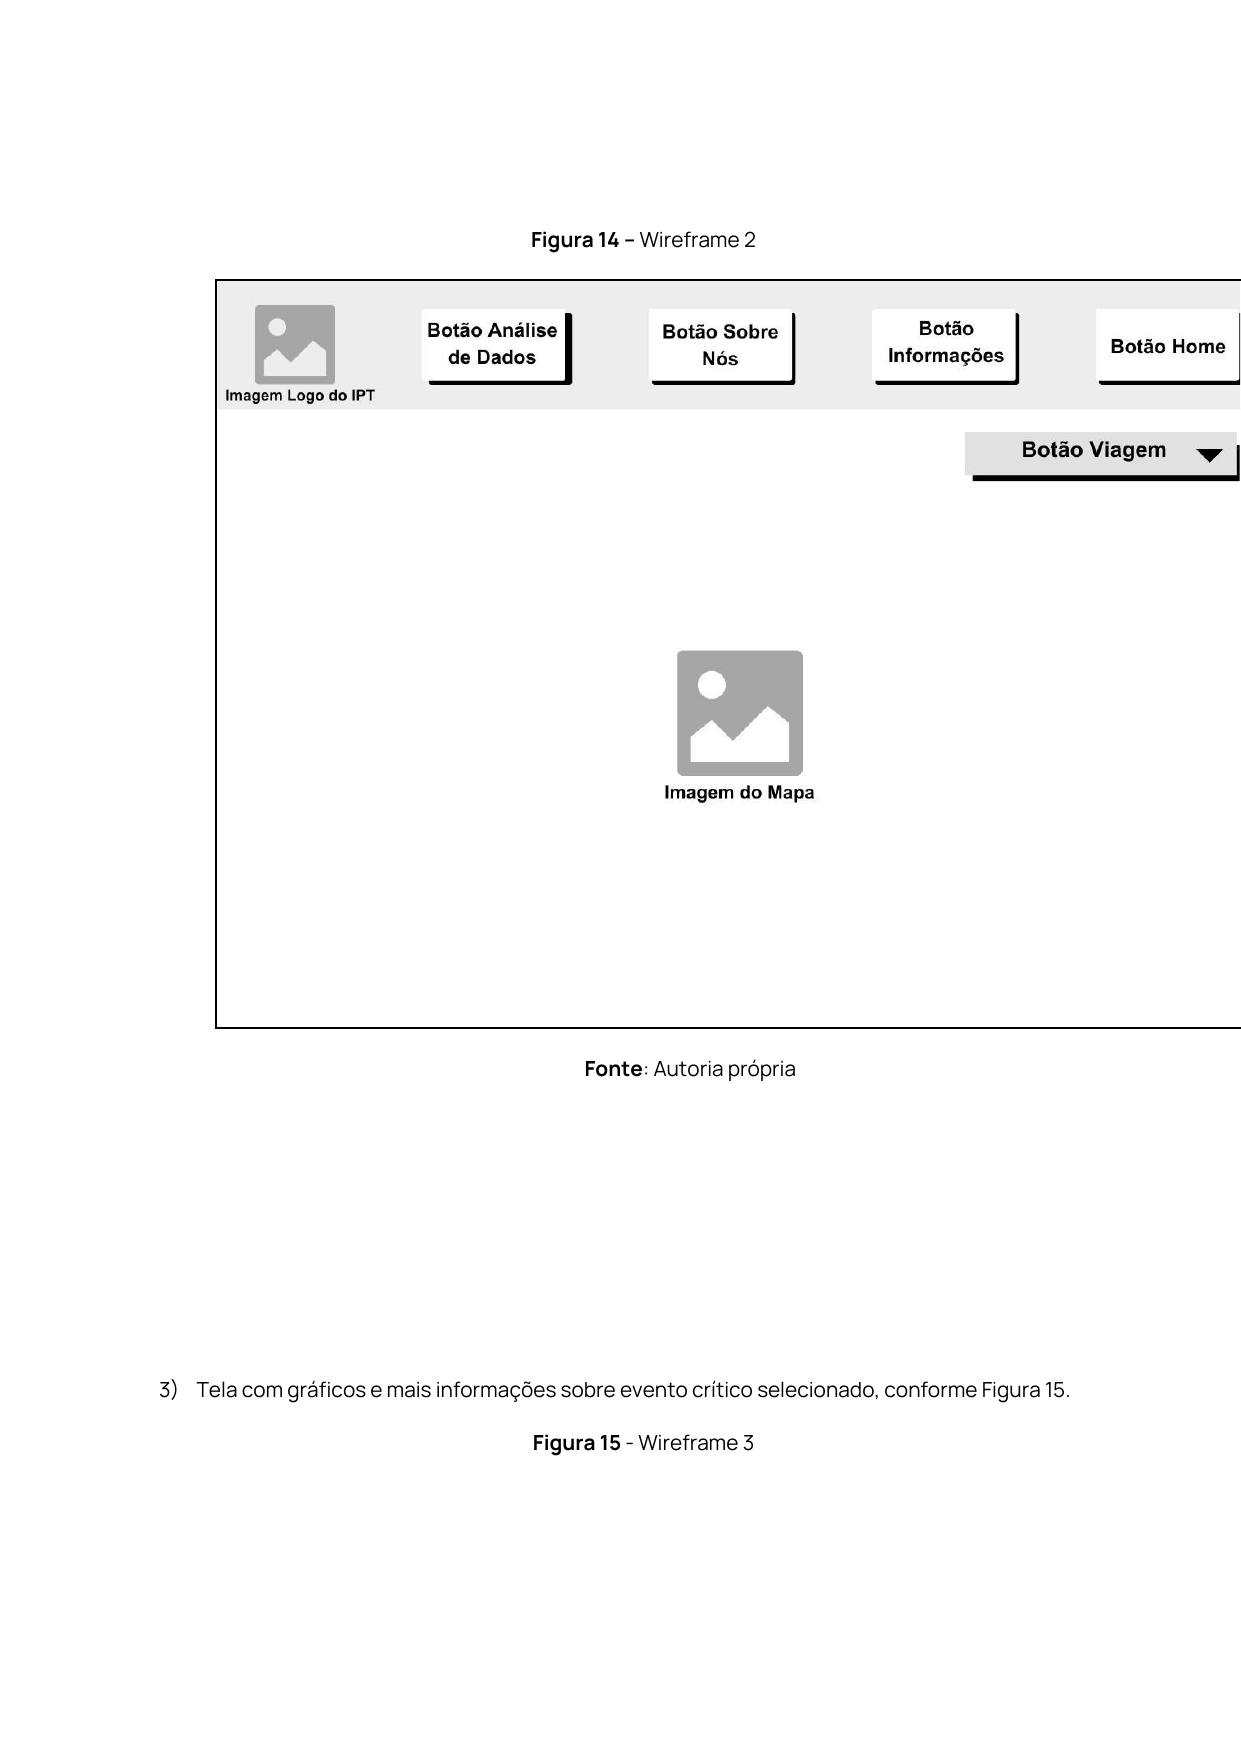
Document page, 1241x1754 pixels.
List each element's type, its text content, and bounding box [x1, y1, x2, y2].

picture [217, 281, 1241, 1027]
list Tela com gráficos e mais informações sobre evento crítico selecionado, conforme Figura 15. [159, 1375, 1165, 1403]
text Figura 15 - Wireframe 3 [121, 1428, 1165, 1457]
text Fonte: Autoria própria [168, 1054, 1165, 1083]
text Figura 14 – Wireframe 2 [121, 225, 1165, 253]
